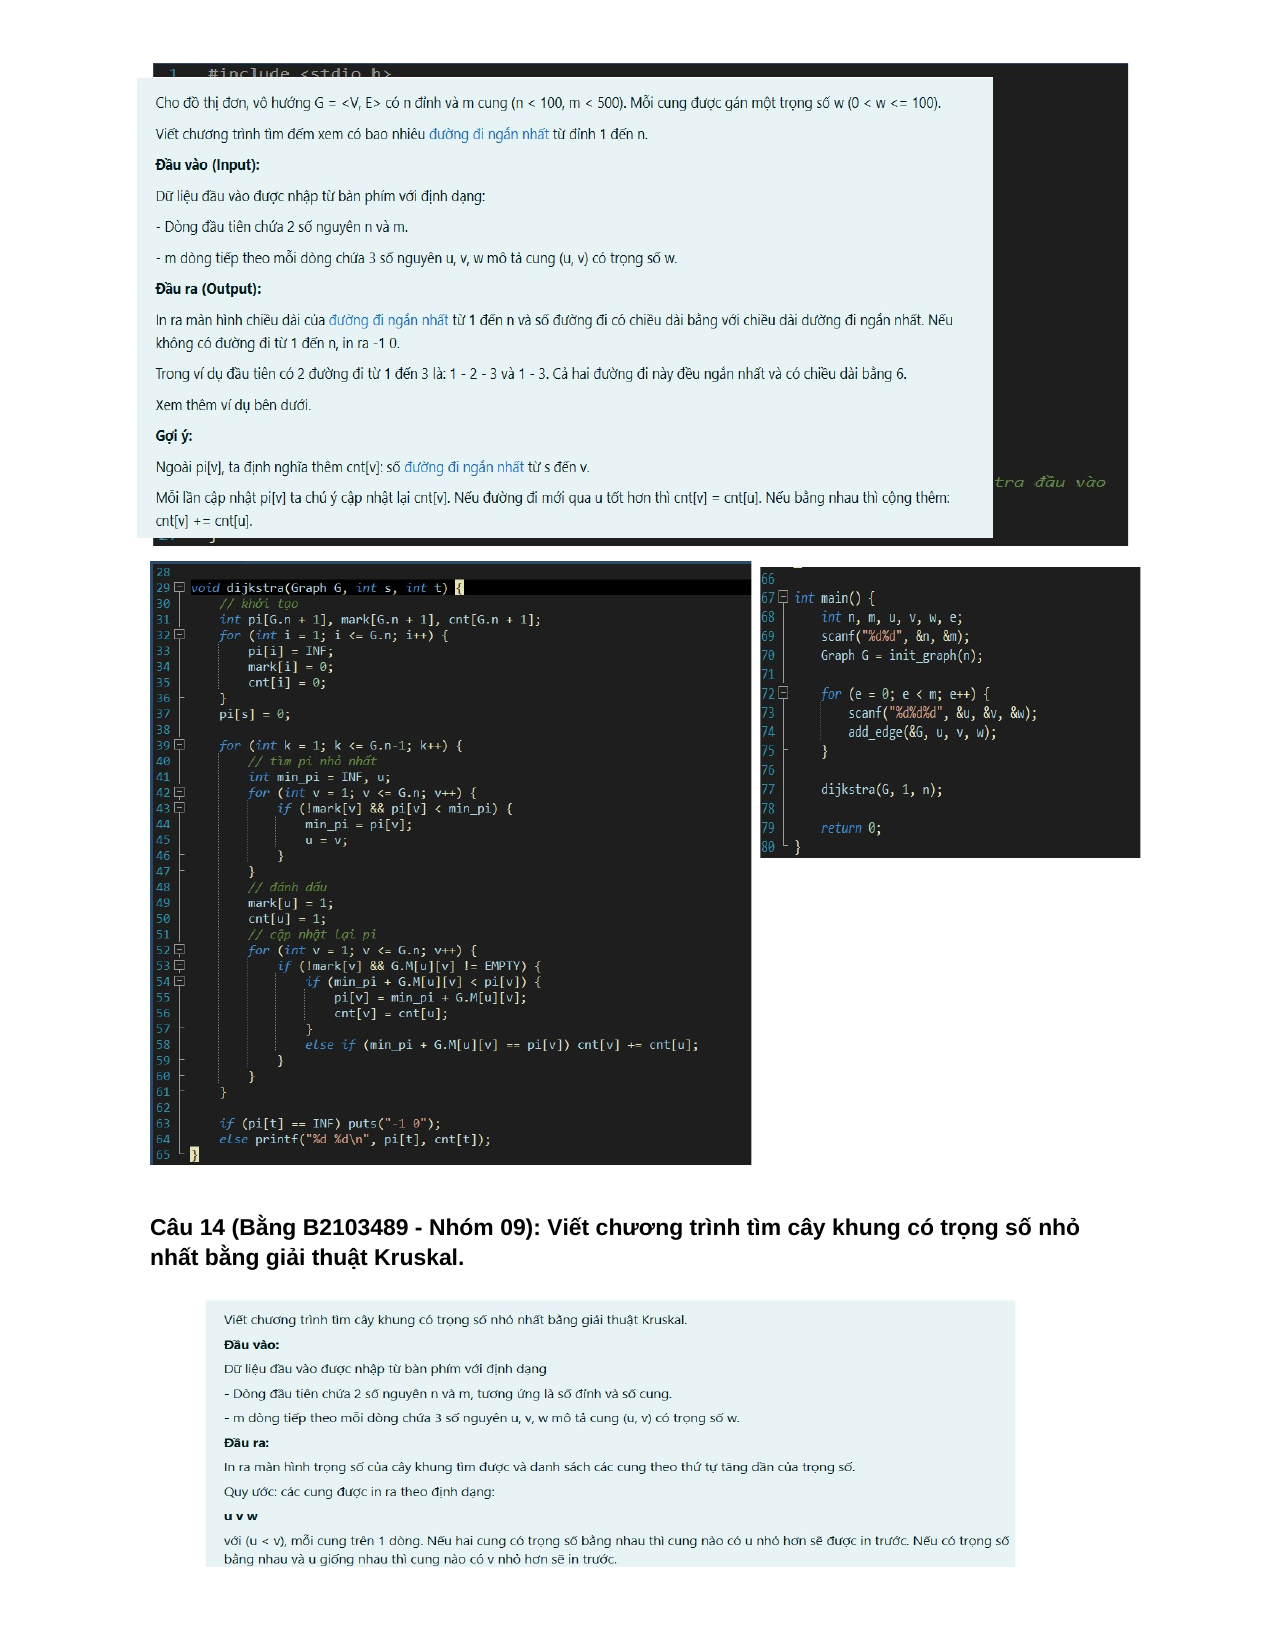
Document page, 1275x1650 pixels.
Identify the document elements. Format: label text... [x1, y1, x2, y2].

picture [136, 63, 1129, 546]
picture [204, 1299, 1016, 1567]
picture [760, 567, 1141, 858]
text Câu 14 (Bằng B2103489 - Nhóm 09): Viết chương trình tìm cây khung có trọng số nhỏ nhất bằng giải thuật Kruskal. [150, 1213, 1125, 1270]
picture [150, 561, 752, 1165]
